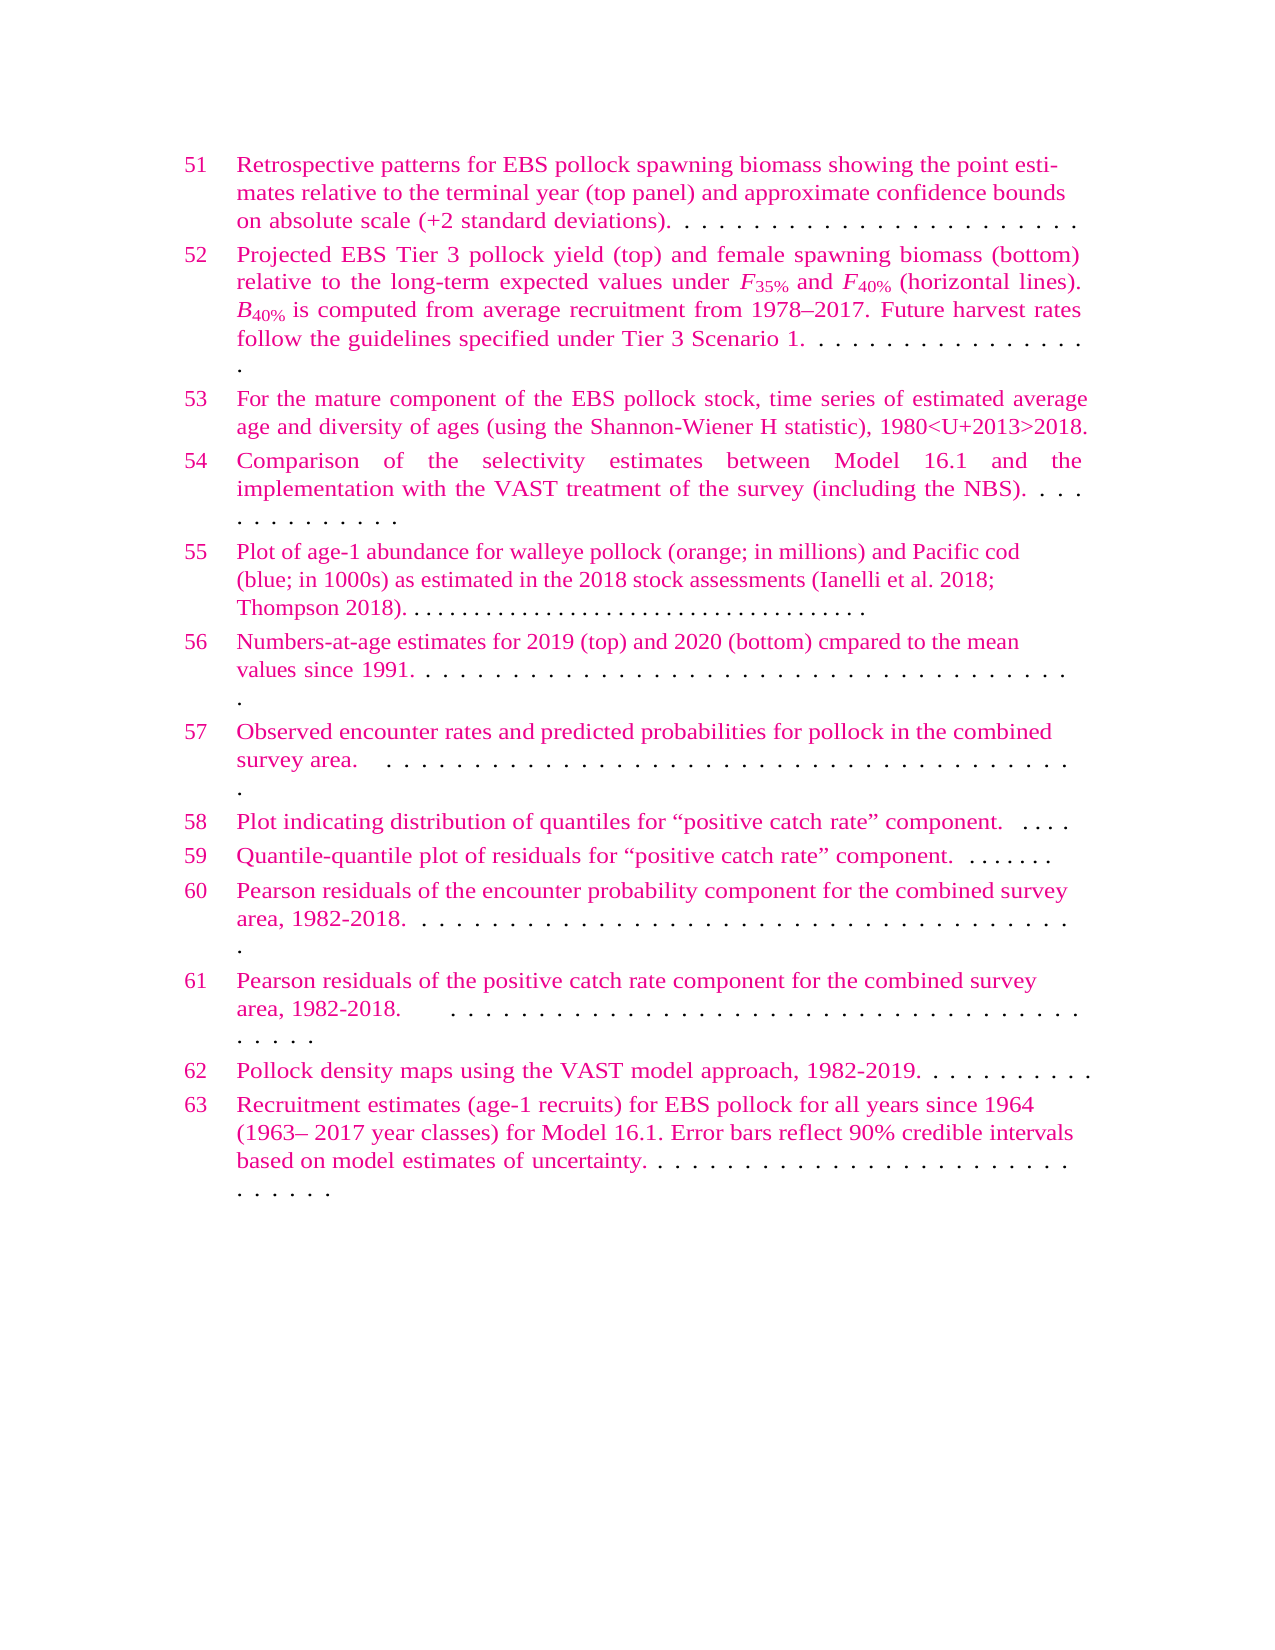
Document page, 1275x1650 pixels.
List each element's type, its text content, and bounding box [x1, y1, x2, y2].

list Plot of age-1 abundance for walleye pollock (orange; in millions) and Pacific cod (blue; in 1000s) as estimated in the 2018 stock assessments (Ianelli et al. 2018; Thompson 2018). . . . . . . . . . . . . . . . . . . . . . . . . . . . . . . . . . . . . . . [184, 538, 1082, 620]
list Numbers-at-age estimates for 2019 (top) and 2020 (bottom) cmpared to the mean values since 1991. . . . . . . . . . . . . . . . . . . . . . . . . . . . . . . . . . . . . . . [184, 628, 1082, 710]
list Retrospective patterns for EBS pollock spawning biomass showing the point esti- mates relative to the terminal year (top panel) and approximate confidence bounds on absolute scale (+2 standard deviations). . . . . . . . . . . . . . . . . . . . . . . . [184, 151, 1082, 233]
list For the mature component of the EBS pollock stock, time series of estimated average age and diversity of ages (using the Shannon-Wiener H statistic), 1980<U+2013>2018. [184, 386, 1090, 440]
list Pearson residuals of the positive catch rate component for the combined survey area, 1982-2018. . . . . . . . . . . . . . . . . . . . . . . . . . . . . . . . . . . . . . . . . . [184, 967, 1082, 1049]
list Comparison of the selectivity estimates between Model 16.1 and the implementation with the VAST treatment of the survey (including the NBS). . . . . . . . . . . . . . [184, 448, 1082, 530]
list Pollock density maps using the VAST model approach, 1982-2019. . . . . . . . . . . [184, 1057, 1275, 1083]
list Quantile-quantile plot of residuals for “positive catch rate” component. . . . . . . . [184, 842, 1275, 869]
list Observed encounter rates and predicted probabilities for pollock in the combined survey area. . . . . . . . . . . . . . . . . . . . . . . . . . . . . . . . . . . . . . . . . [184, 718, 1082, 800]
list Projected EBS Tier 3 pollock yield (top) and female spawning biomass (bottom) relative to the long-term expected values under F35% and F40% (horizontal lines). B40% is computed from average recruitment from 1978–2017. Future harvest rates follow the guidelines specified under Tier 3 Scenario 1. . . . . . . . . . . . . . . . . . [184, 241, 1082, 377]
list Pearson residuals of the encounter probability component for the combined survey area, 1982-2018. . . . . . . . . . . . . . . . . . . . . . . . . . . . . . . . . . . . . . . [184, 877, 1082, 959]
list Recruitment estimates (age-1 recruits) for EBS pollock for all years since 1964 (1963– 2017 year classes) for Model 16.1. Error bars reflect 90% credible intervals based on model estimates of uncertainty. . . . . . . . . . . . . . . . . . . . . . . . . . . . . . . [184, 1091, 1082, 1201]
list Plot indicating distribution of quantiles for “positive catch rate” component. . . . . [184, 808, 1275, 834]
